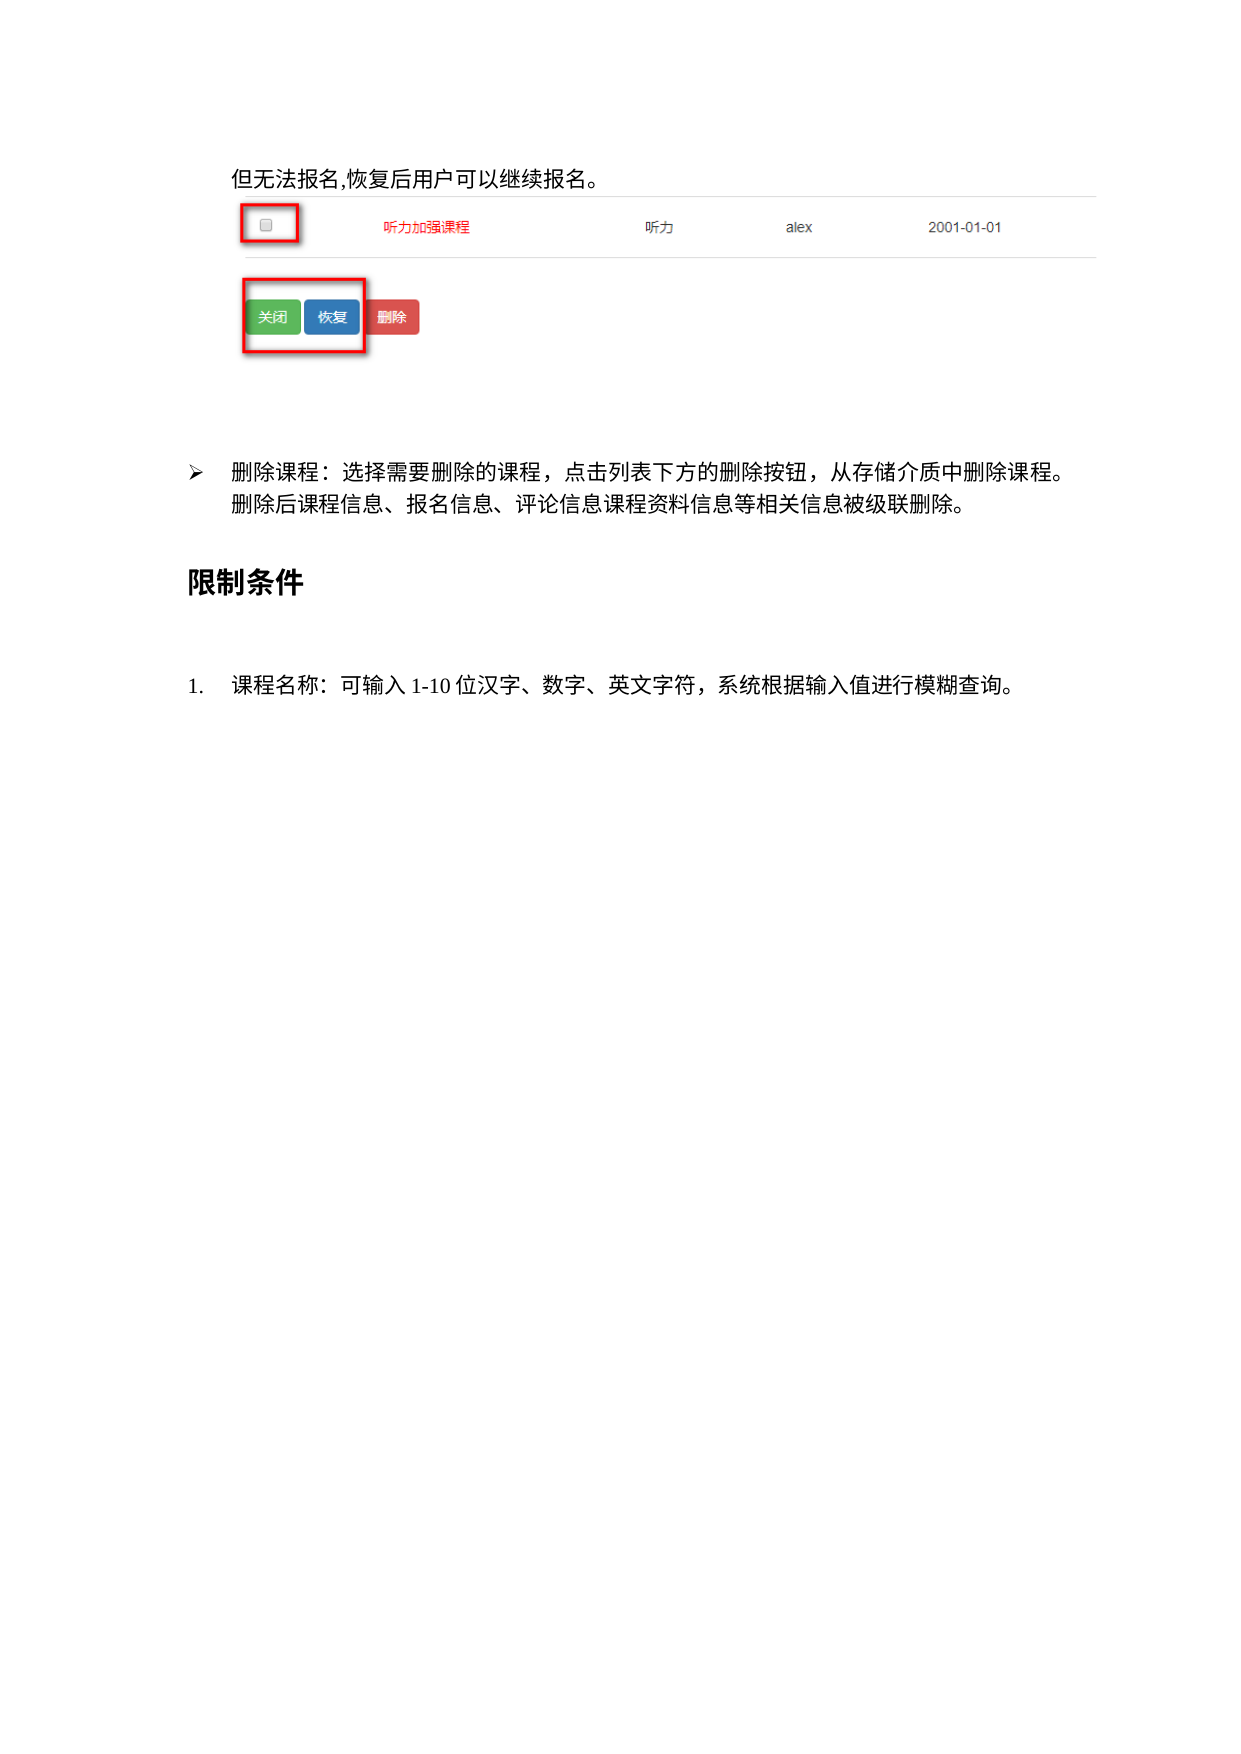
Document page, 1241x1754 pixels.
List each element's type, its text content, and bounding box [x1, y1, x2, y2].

subtitle 限制条件 [187, 549, 1053, 614]
list 课程名称：可输入1-10位汉字、数字、英文字符，系统根据输入值进行模糊查询。 [187, 667, 1053, 700]
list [187, 162, 1053, 194]
list 删除课程：选择需要删除的课程，点击列表下方的删除按钮，从存储介质中删除课程。删除后课程信息、报名信息、评论信息课程资料信息等相关信息被级联删除。 [187, 454, 1053, 519]
picture [231, 194, 1097, 405]
